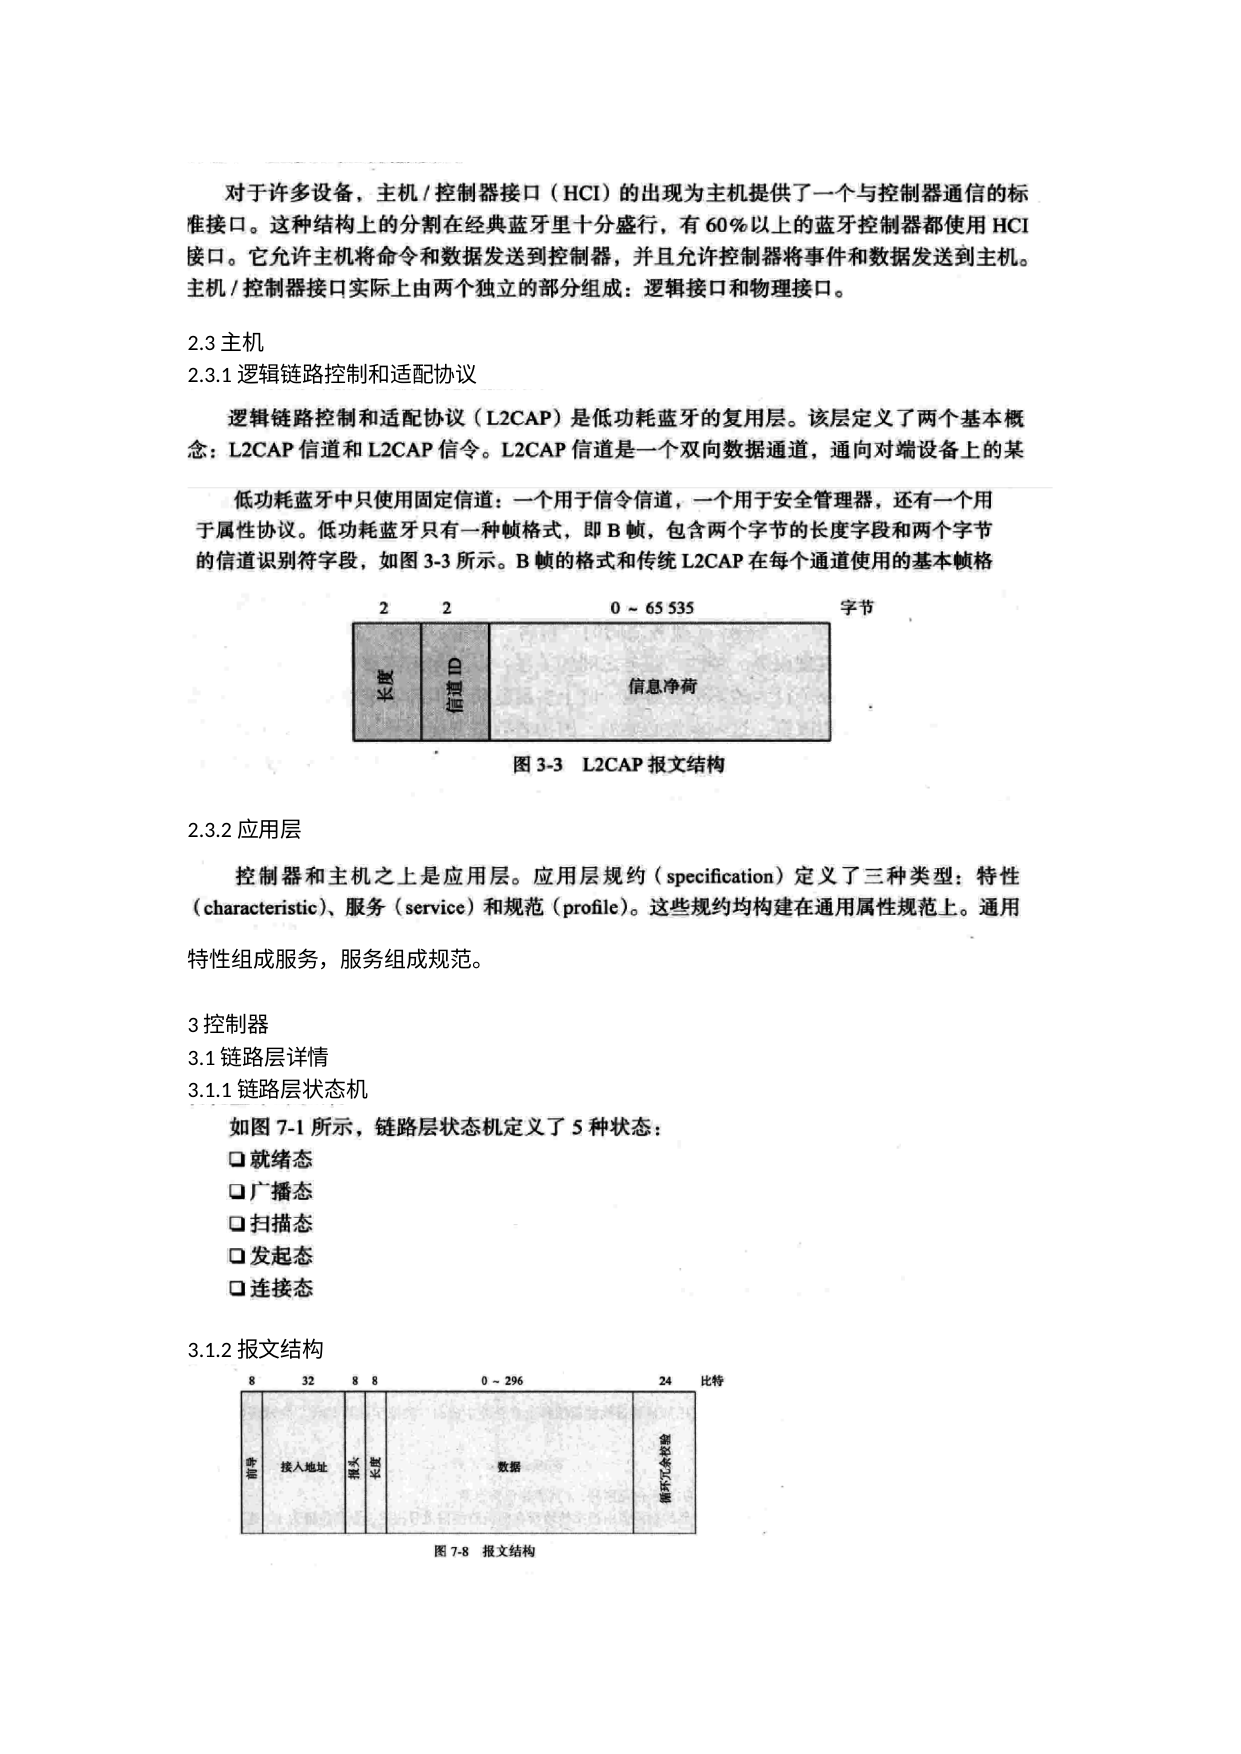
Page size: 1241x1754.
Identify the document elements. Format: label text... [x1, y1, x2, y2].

text 2.3 主机 [187, 324, 1053, 357]
text 3.1.2 报文结构 [187, 1332, 1053, 1364]
picture [187, 162, 1053, 303]
picture [187, 844, 1053, 939]
text 2.3.2 应用层 [187, 812, 1053, 844]
picture [187, 487, 1053, 575]
text 3.1 链路层详情 [187, 1039, 1053, 1072]
text 3 控制器 [187, 1007, 1053, 1039]
picture [187, 1104, 1053, 1303]
picture [187, 389, 1053, 470]
picture [187, 584, 1053, 801]
text 2.3.1 逻辑链路控制和适配协议 [187, 357, 1053, 389]
text 特性组成服务，服务组成规范。 [187, 942, 1053, 974]
picture [187, 1364, 790, 1576]
text 3.1.1 链路层状态机 [187, 1072, 1053, 1104]
